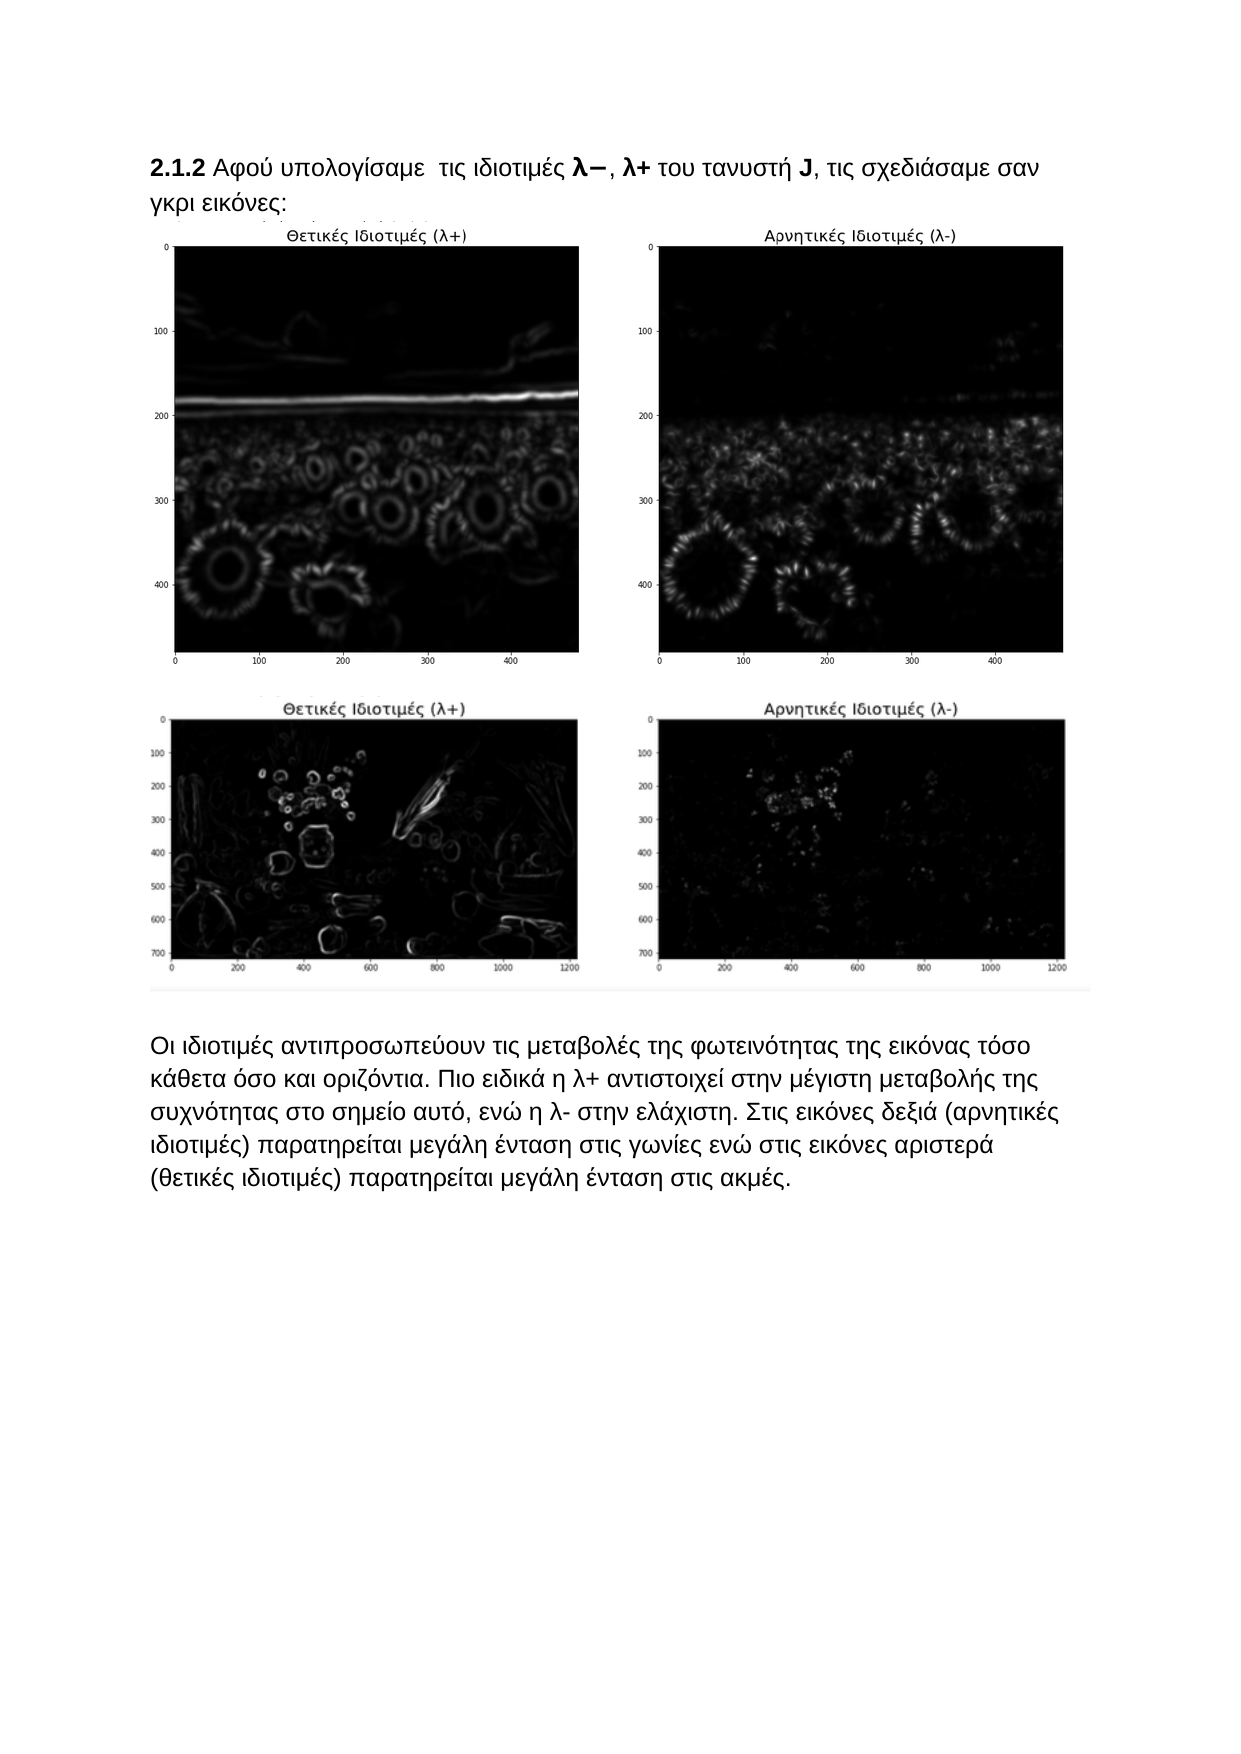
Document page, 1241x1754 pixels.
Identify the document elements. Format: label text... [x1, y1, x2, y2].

picture [150, 221, 1091, 693]
text 2.1.2 Αφού υπολογίσαμε τις ιδιοτιμές λ−, λ+ του τανυστή J, τις σχεδιάσαμε σαν γκρι εικόνες: [150, 150, 1090, 217]
text Οι ιδιοτιμές αντιπροσωπεύουν τις μεταβολές της φωτεινότητας της εικόνας τόσο κάθετα όσο και οριζόντια. Πιο ειδικά η λ+ αντιστοιχεί στην μέγιστη μεταβολής της συχνότητας στο σημείο αυτό, ενώ η λ- στην ελάχιστη. Στις εικόνες δεξιά (αρνητικές ιδιοτιμές) παρατηρείται μεγάλη ένταση στις γωνίες ενώ στις εικόνες αριστερά (θετικές ιδιοτιμές) παρατηρείται μεγάλη ένταση στις ακμές. [150, 1031, 1090, 1192]
picture [150, 696, 1091, 994]
